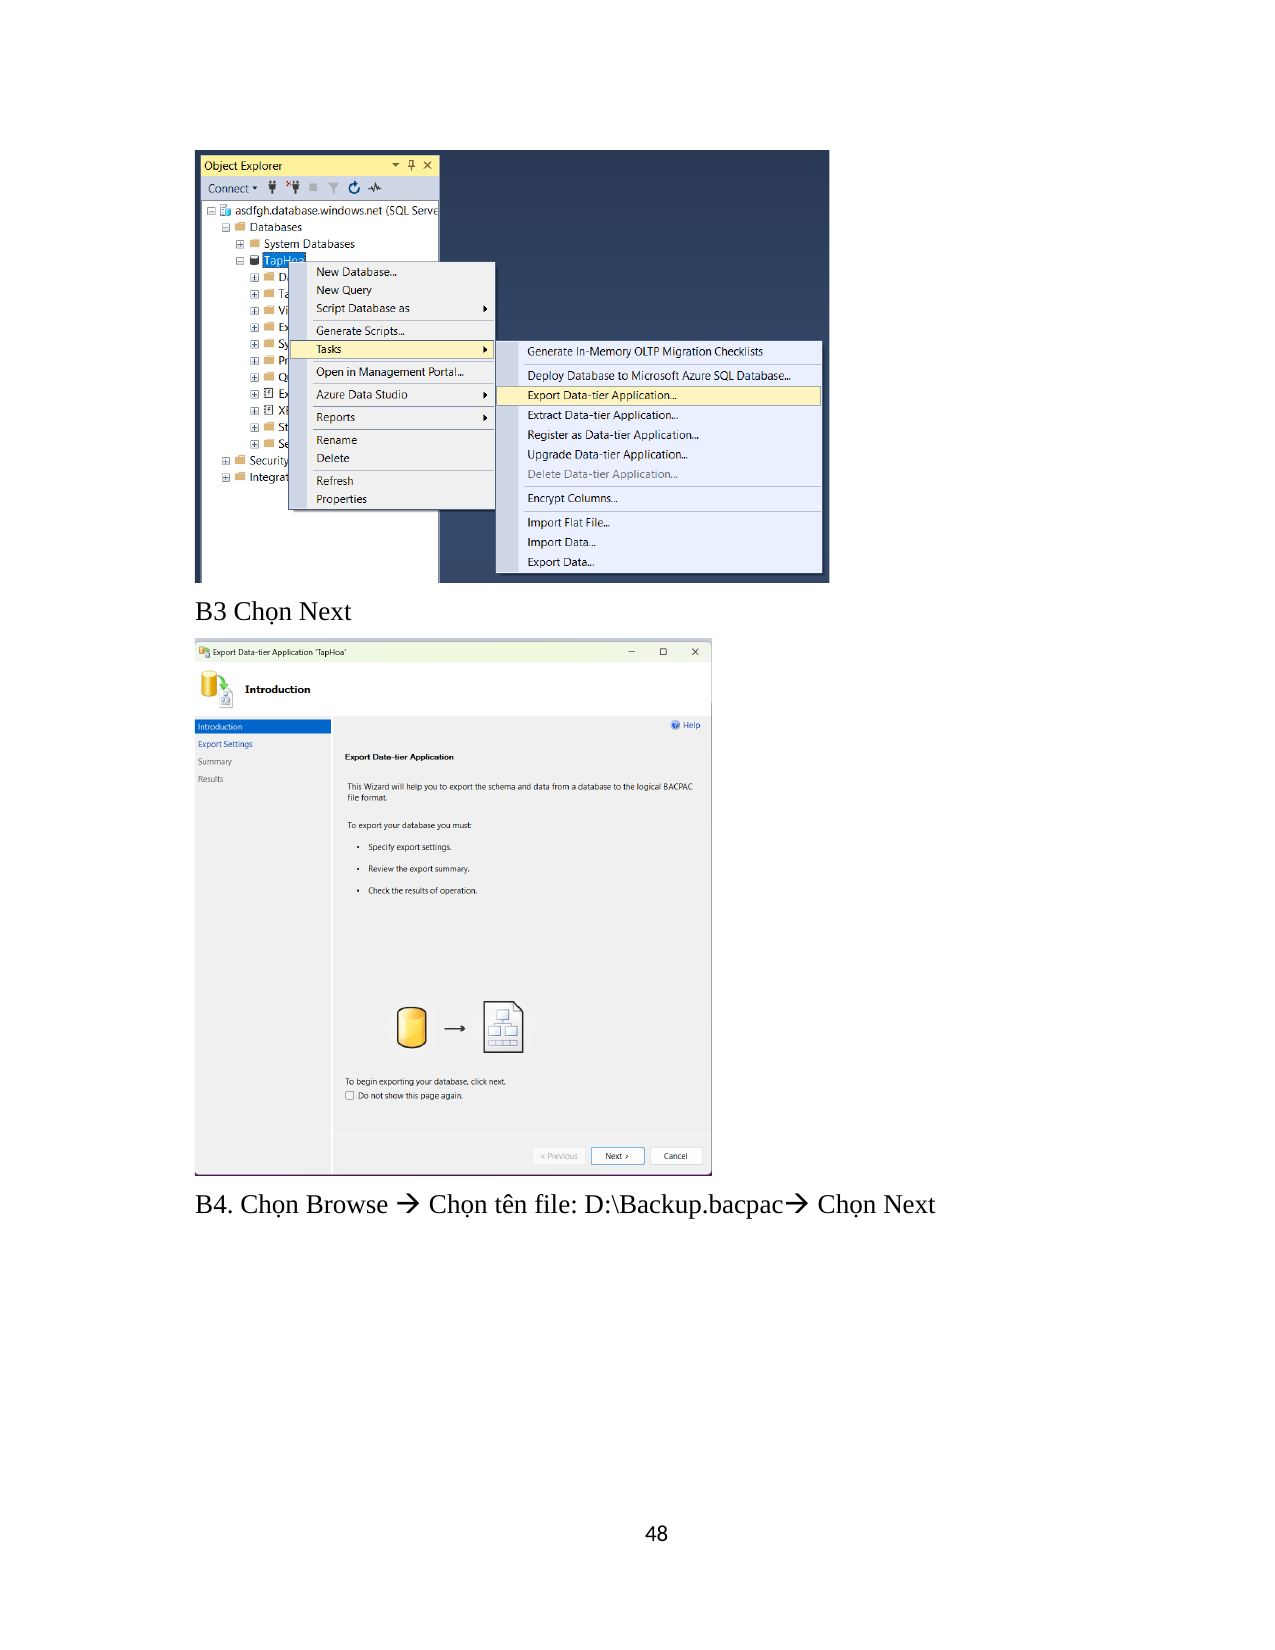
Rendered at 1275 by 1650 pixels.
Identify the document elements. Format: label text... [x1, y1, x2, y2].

picture [194, 150, 830, 583]
picture [194, 638, 712, 1176]
text B3 Chọn Next [150, 595, 1163, 626]
text B4. Chọn Browse Chọn tên file: D:\Backup.bacpac Chọn Next [150, 1188, 1163, 1219]
